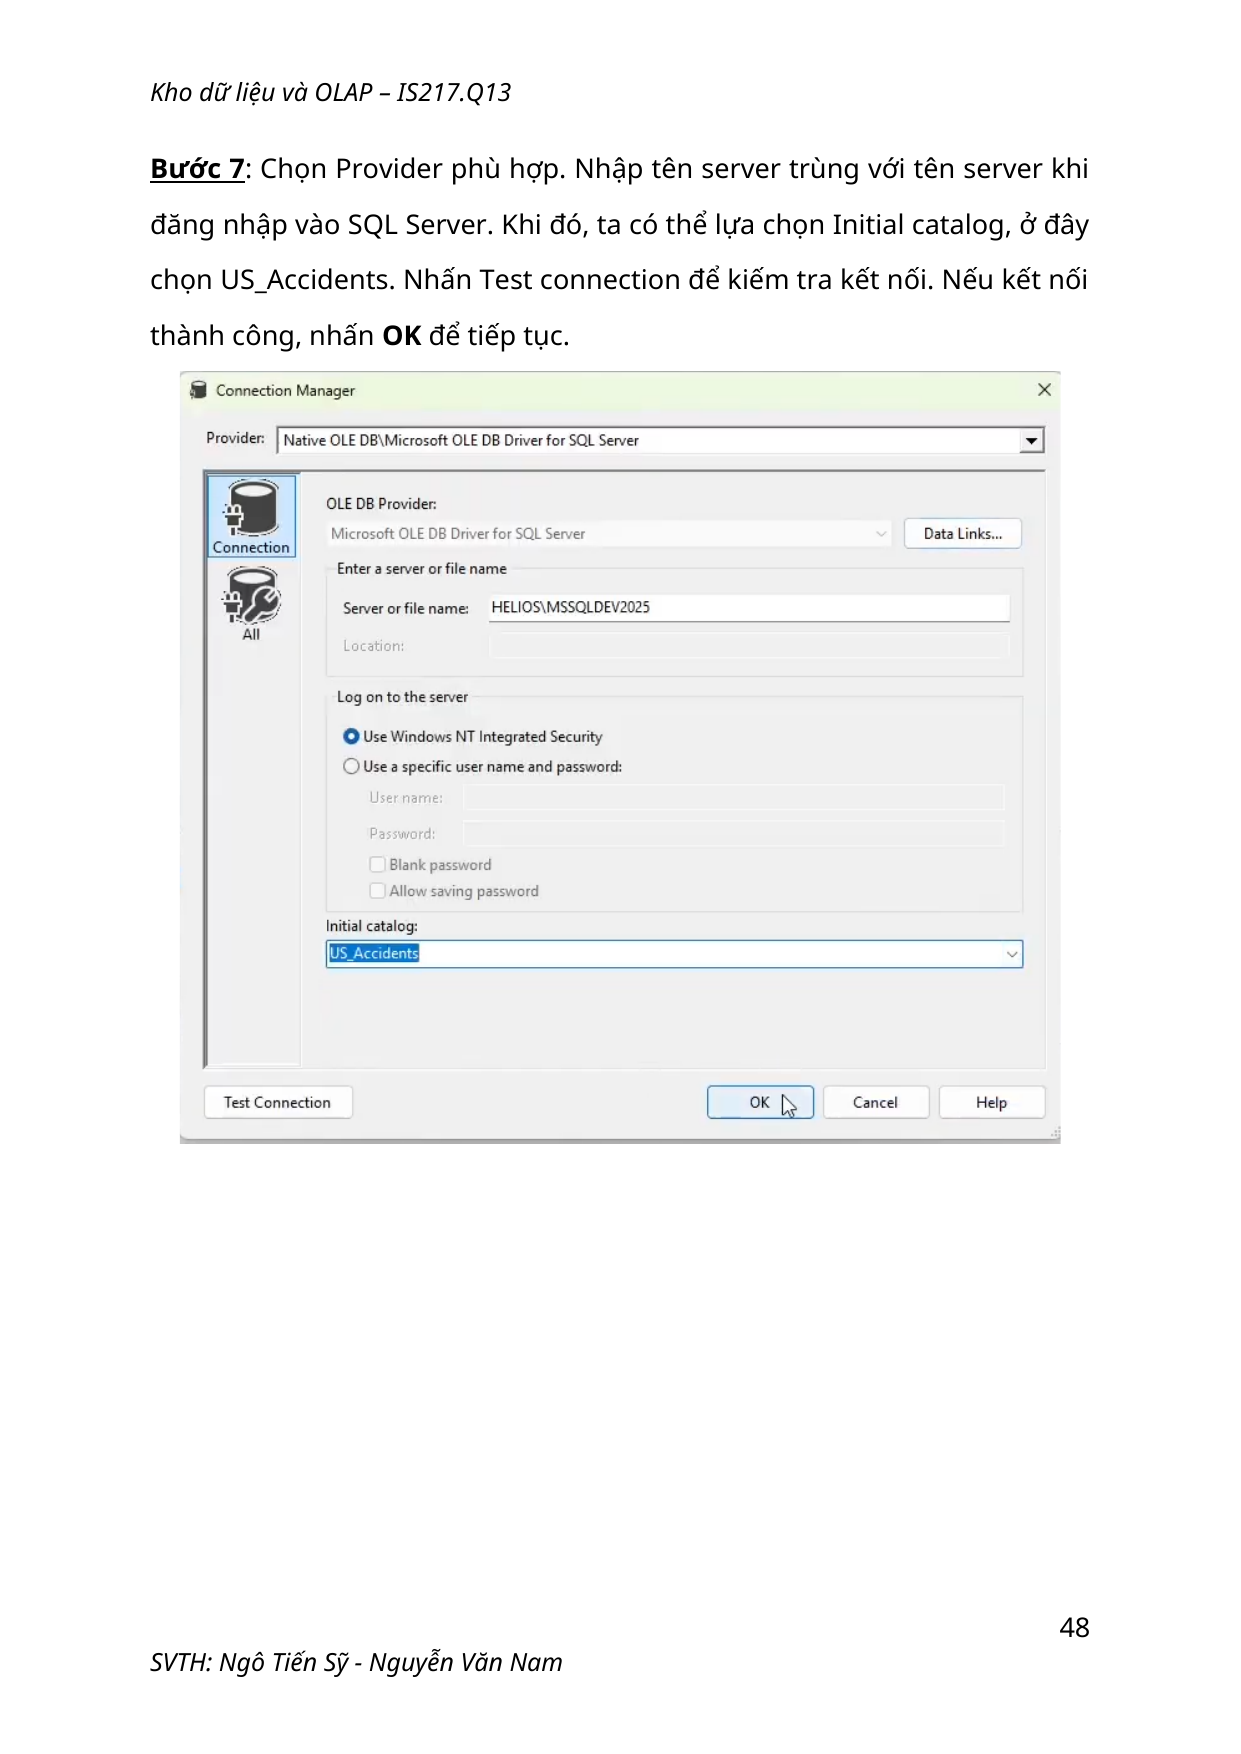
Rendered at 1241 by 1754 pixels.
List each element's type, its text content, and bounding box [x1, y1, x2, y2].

text Bước 7: Chọn Provider phù hợp. Nhập tên server trùng với tên server khi đăng nhập vào SQL Server. Khi đó, ta có thể lựa chọn Initial catalog, ở đây chọn US_Accidents. Nhấn Test connection để kiếm tra kết nối. Nếu kết nối thành công, nhấn OK để tiếp tục. [150, 150, 1090, 353]
picture [179, 371, 1061, 1144]
